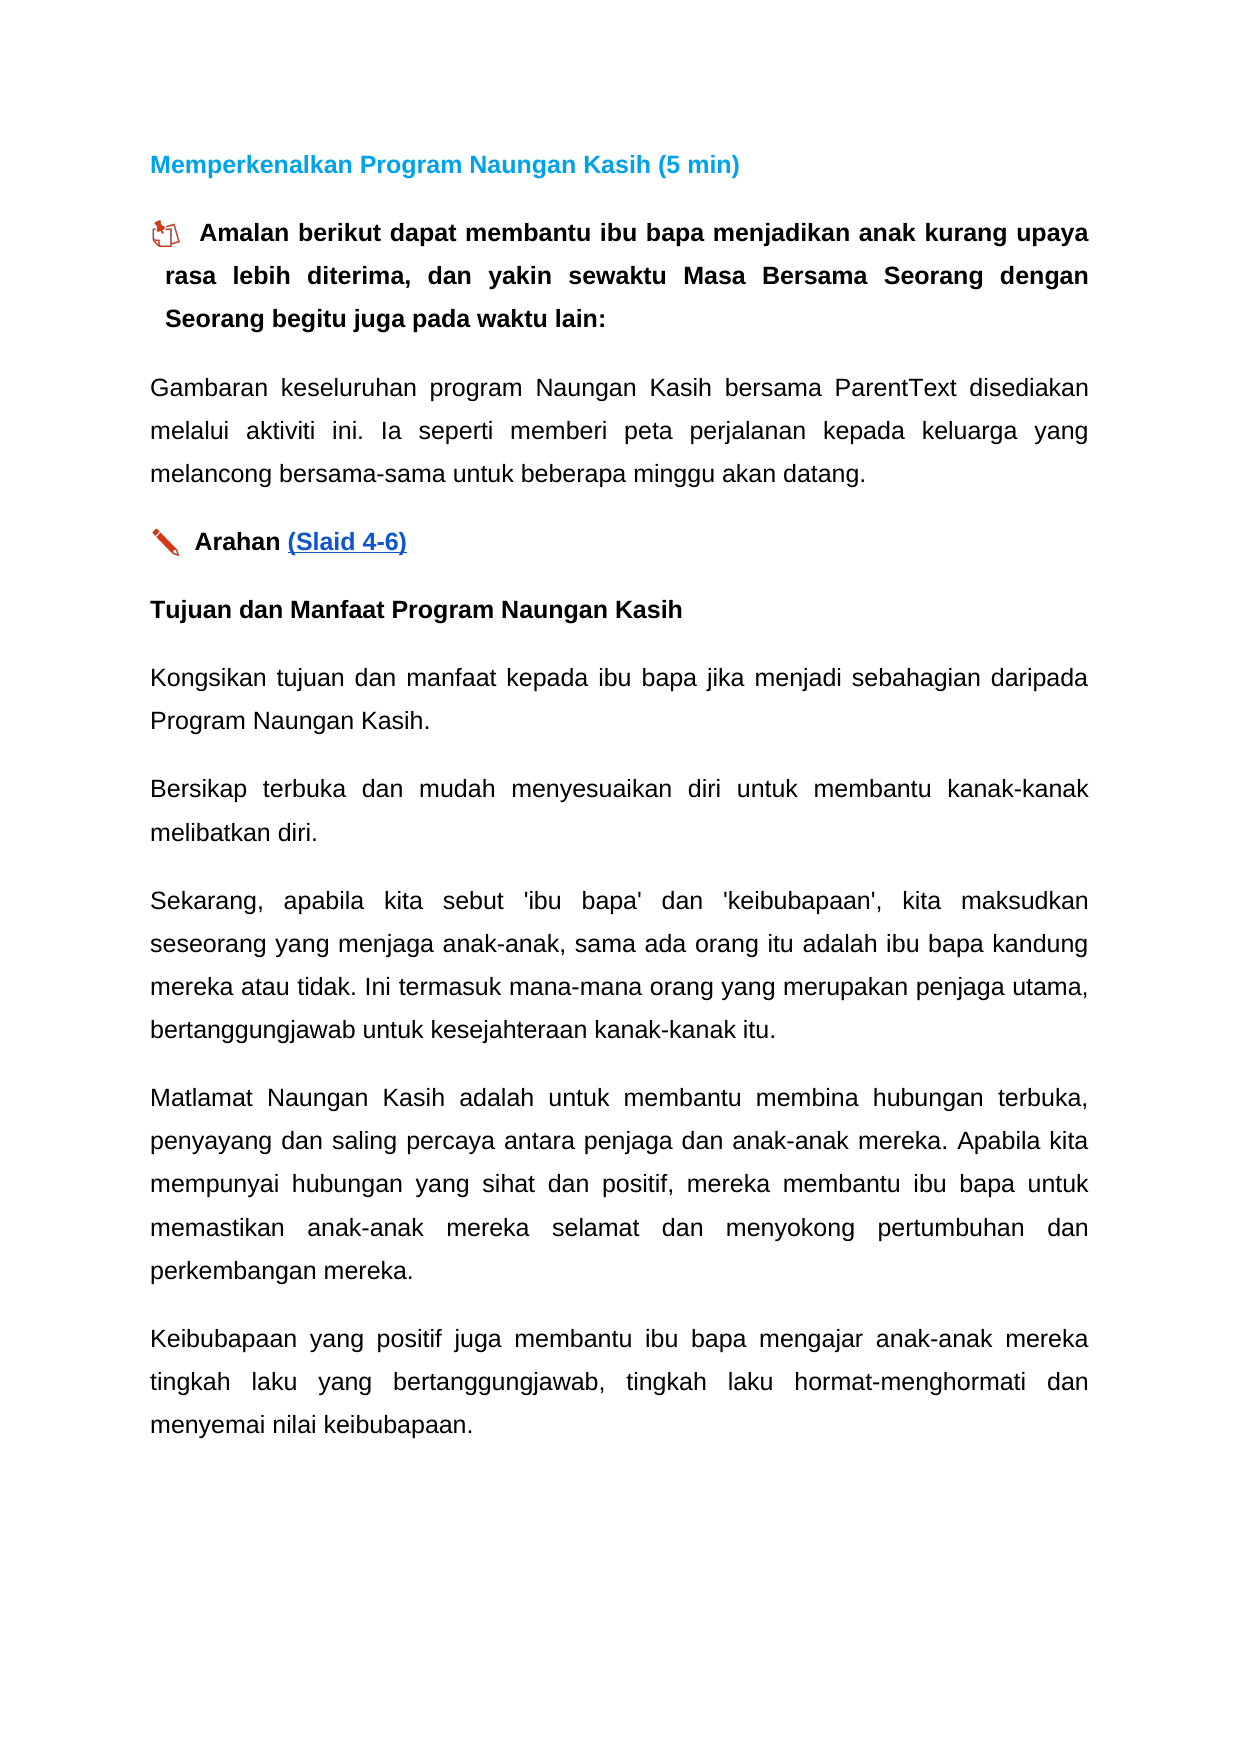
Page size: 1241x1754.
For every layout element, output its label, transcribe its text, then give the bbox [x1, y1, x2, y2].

text Bersikap terbuka dan mudah menyesuaikan diri untuk membantu kanak-kanak melibatkan diri. [150, 774, 1090, 846]
text Amalan berikut dapat membantu ibu bapa menjadikan anak kurang upaya rasa lebih diterima, dan yakin sewaktu Masa Bersama Seorang dengan Seorang begitu juga pada waktu lain: [165, 218, 1090, 333]
text Arahan (Slaid 4-6) [194, 527, 1090, 556]
text Matlamat Naungan Kasih adalah untuk membantu membina hubungan terbuka, penyayang dan saling percaya antara penjaga dan anak-anak mereka. Apabila kita mempunyai hubungan yang sihat dan positif, mereka membantu ibu bapa untuk memastikan anak-anak mereka selamat dan menyokong pertumbuhan dan perkembangan mereka. [150, 1083, 1090, 1284]
text Kongsikan tujuan dan manfaat kepada ibu bapa jika menjadi sebahagian daripada Program Naungan Kasih. [150, 663, 1090, 735]
text Gambaran keseluruhan program Naungan Kasih bersama ParentText disediakan melalui aktiviti ini. Ia seperti memberi peta perjalanan kepada keluarga yang melancong bersama-sama untuk beberapa minggu akan datang. [150, 372, 1090, 487]
text Keibubapaan yang positif juga membantu ibu bapa mengajar anak-anak mereka tingkah laku yang bertanggungjawab, tingkah laku hormat-menghormati dan menyemai nilai keibubapaan. [150, 1324, 1090, 1439]
picture [150, 218, 182, 250]
text Sekarang, apabila kita sebut 'ibu bapa' dan 'keibubapaan', kita maksudkan seseorang yang menjaga anak-anak, sama ada orang itu adalah ibu bapa kandung mereka atau tidak. Ini termasuk mana-mana orang yang merupakan penjaga utama, bertanggungjawab untuk kesejahteraan kanak-kanak itu. [150, 886, 1090, 1044]
text Tujuan dan Manfaat Program Naungan Kasih [150, 595, 1090, 624]
picture [150, 526, 182, 559]
text Memperkenalkan Program Naungan Kasih (5 min) [150, 150, 1090, 179]
